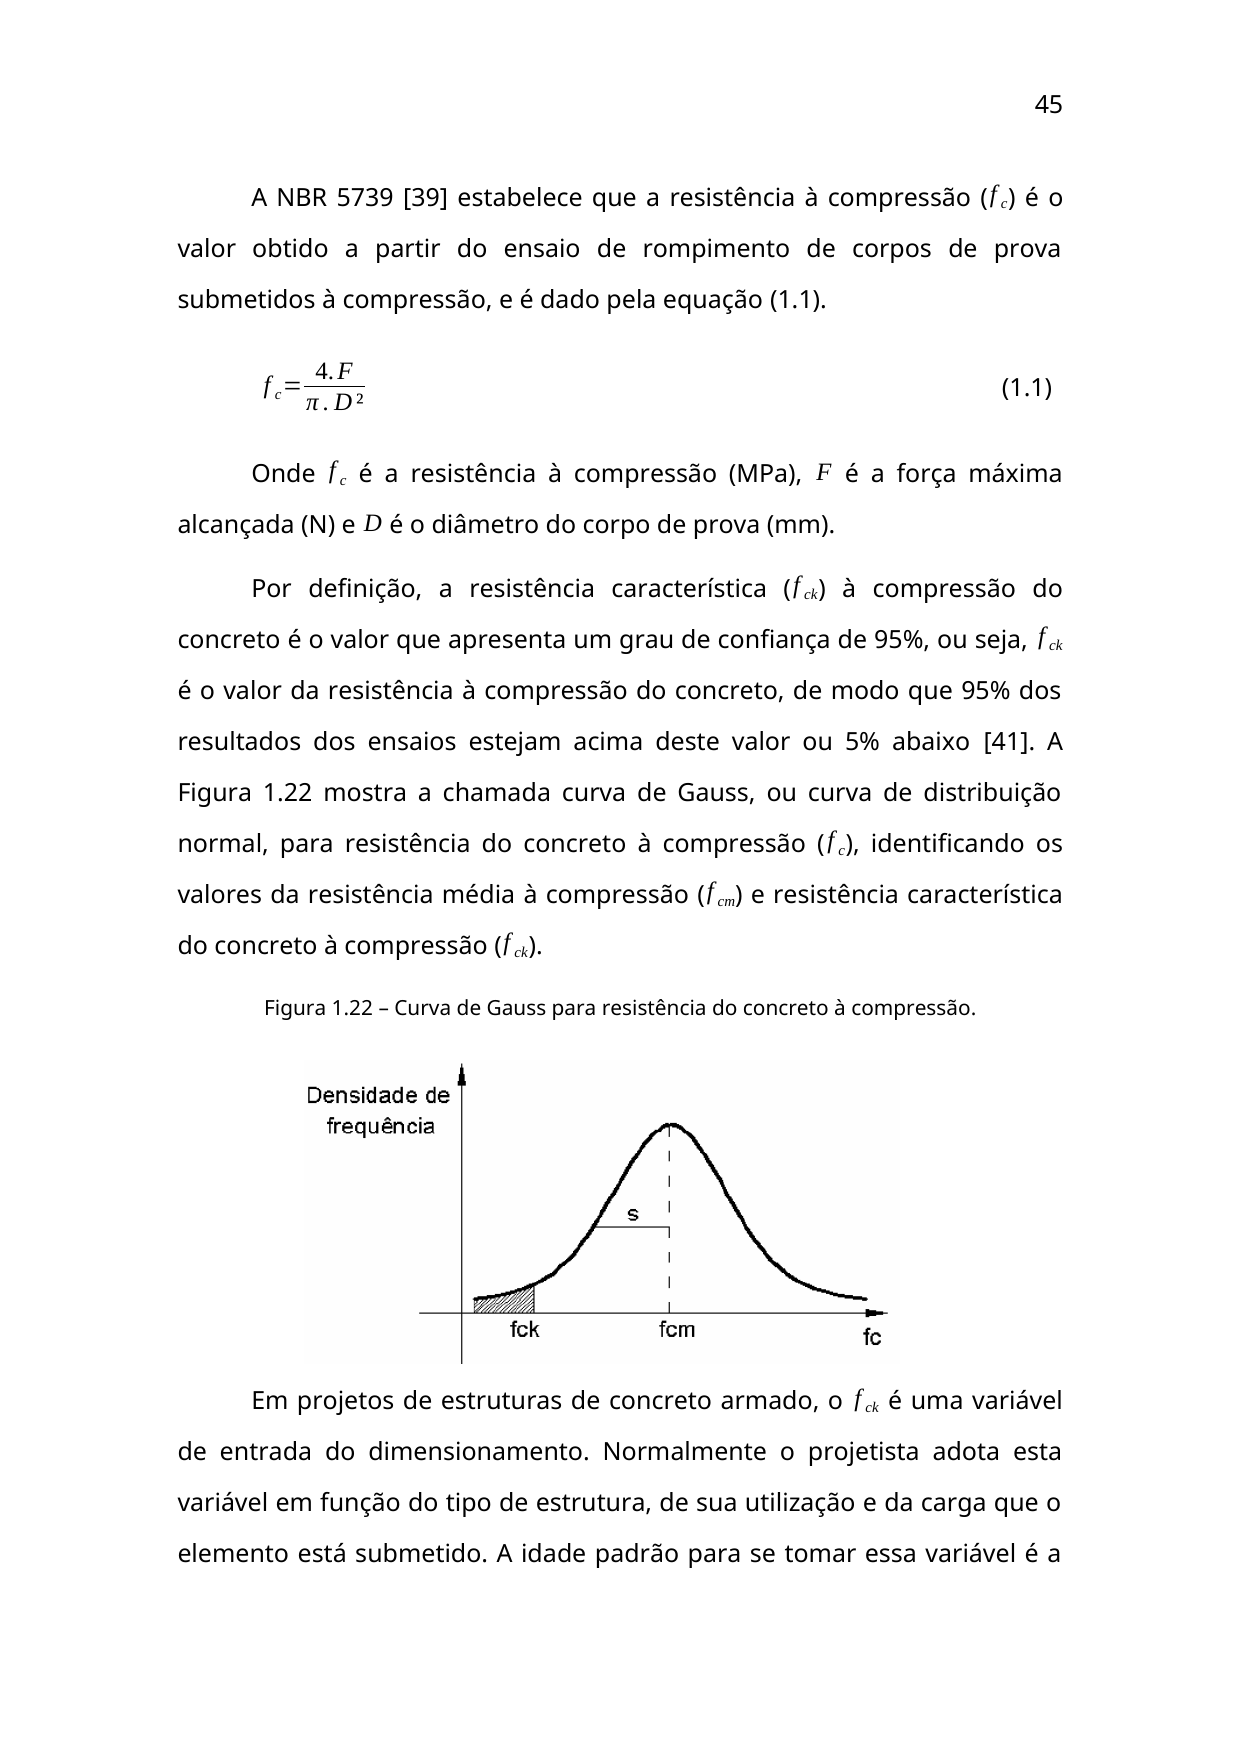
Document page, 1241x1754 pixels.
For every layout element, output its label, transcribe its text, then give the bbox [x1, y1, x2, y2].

text Onde é a resistência à compressão (MPa), é a força máxima alcançada (N) e é o diâmetro do corpo de prova (mm). [177, 456, 1063, 541]
table_header (1.1) [626, 345, 1063, 443]
table_header [177, 345, 626, 443]
text A NBR 5739 [39] estabelece que a resistência à compressão () é o valor obtido a partir do ensaio de rompimento de corpos de prova submetidos à compressão, e é dado pela equação (1.1). [177, 179, 1063, 316]
table_cell [206, 1024, 1034, 1370]
text Por definição, a resistência característica () à compressão do concreto é o valor que apresenta um grau de confiança de 95%, ou seja, é o valor da resistência à compressão do concreto, de modo que 95% dos resultados dos ensaios estejam acima deste valor ou 5% abaixo [41]. A Figura 1.22 mostra a chamada curva de Gauss, ou curva de distribuição normal, para resistência do concreto à compressão (), identificando os valores da resistência média à compressão () e resistência característica do concreto à compressão (). [177, 570, 1063, 962]
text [177, 1383, 1063, 1570]
picture [288, 1025, 952, 1369]
table_header Figura 1.22 – Curva de Gauss para resistência do concreto à compressão. [206, 991, 1034, 1024]
